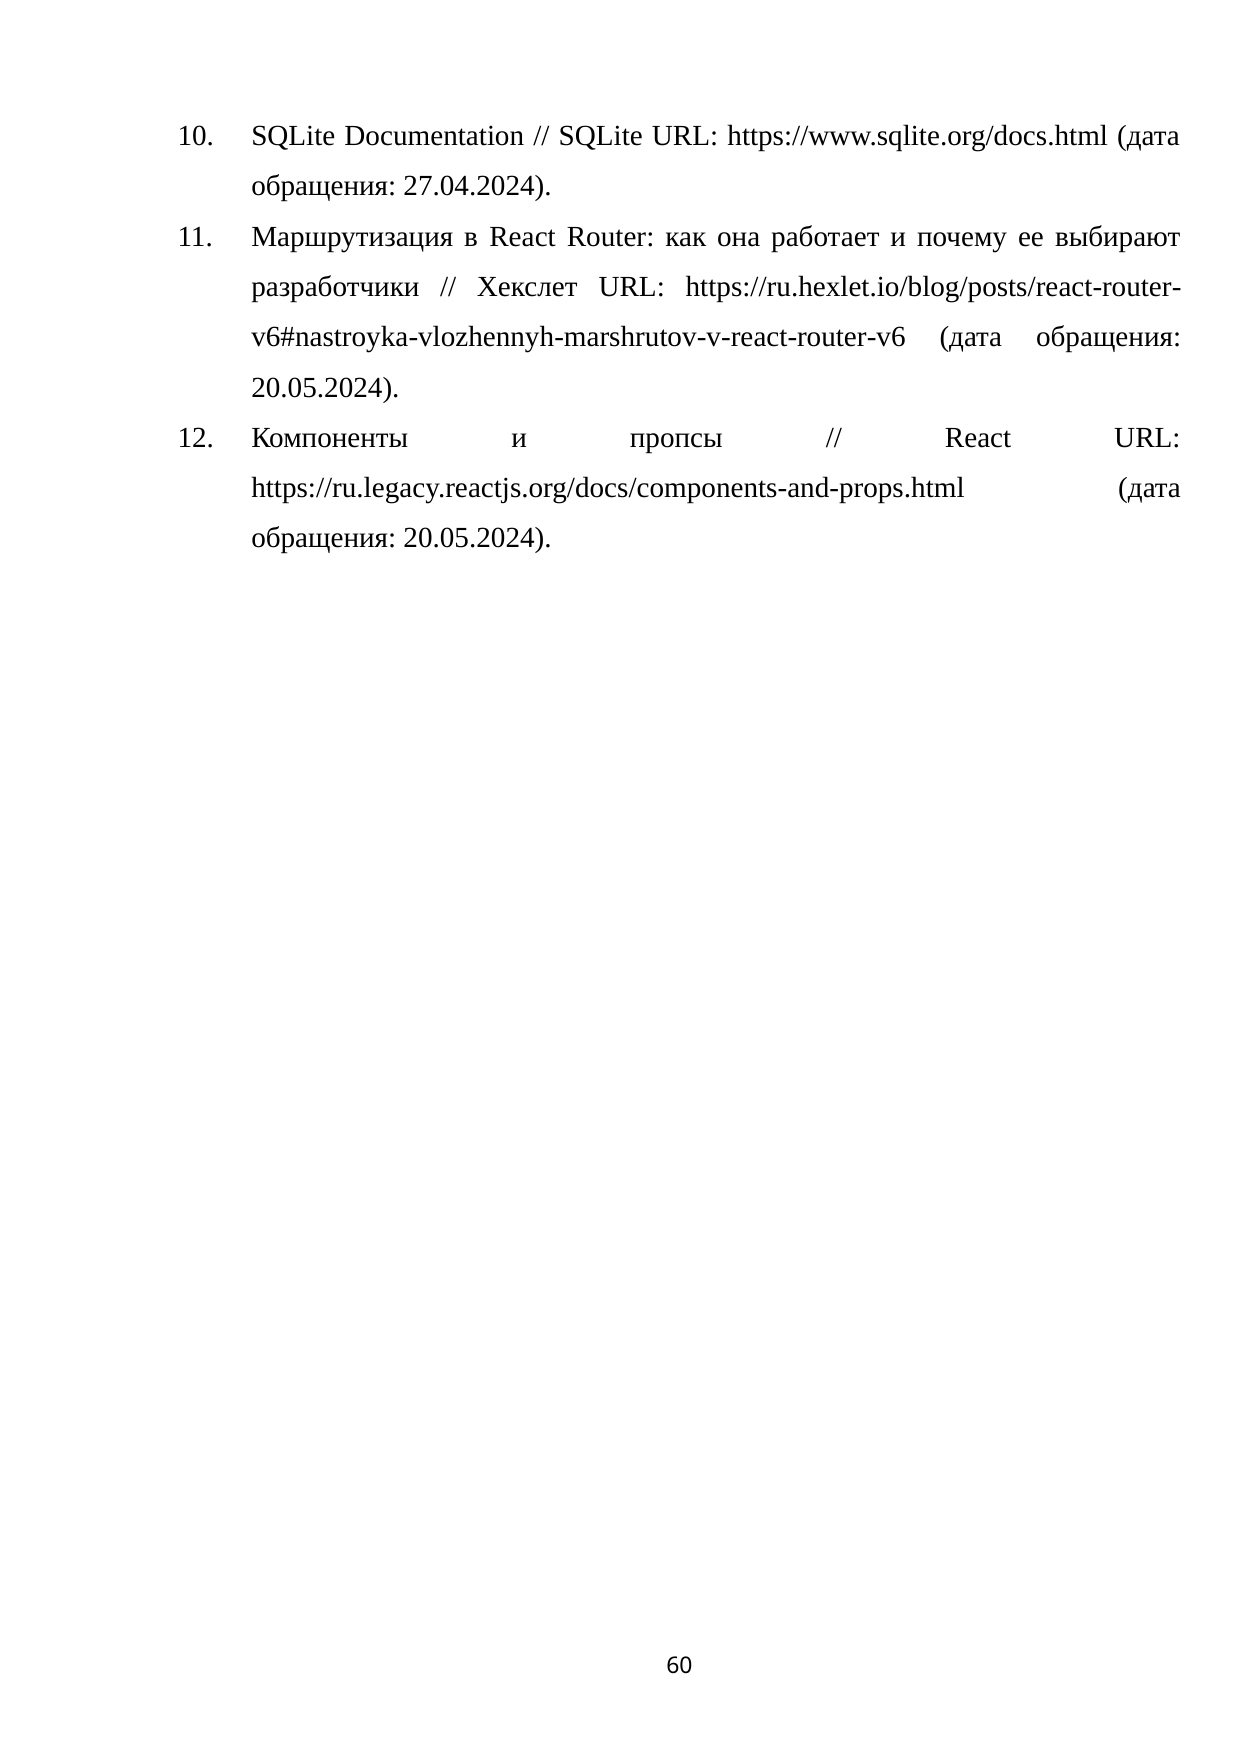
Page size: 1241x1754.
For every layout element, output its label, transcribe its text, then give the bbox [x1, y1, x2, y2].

list SQLite Documentation // SQLite URL: https://www.sqlite.org/docs.html (дата обращения: 27.04.2024). [177, 118, 1181, 202]
list Маршрутизация в React Router: как она работает и почему ее выбирают разработчики // Хекслет URL: https://ru.hexlet.io/blog/posts/react-router-v6#nastroyka-vlozhennyh-marshrutov-v-react-router-v6 (дата обращения: 20.05.2024). [177, 219, 1181, 403]
list Компоненты и пропсы // React URL: https://ru.legacy.reactjs.org/docs/components-and-props.html (дата обращения: 20.05.2024). [177, 420, 1181, 554]
